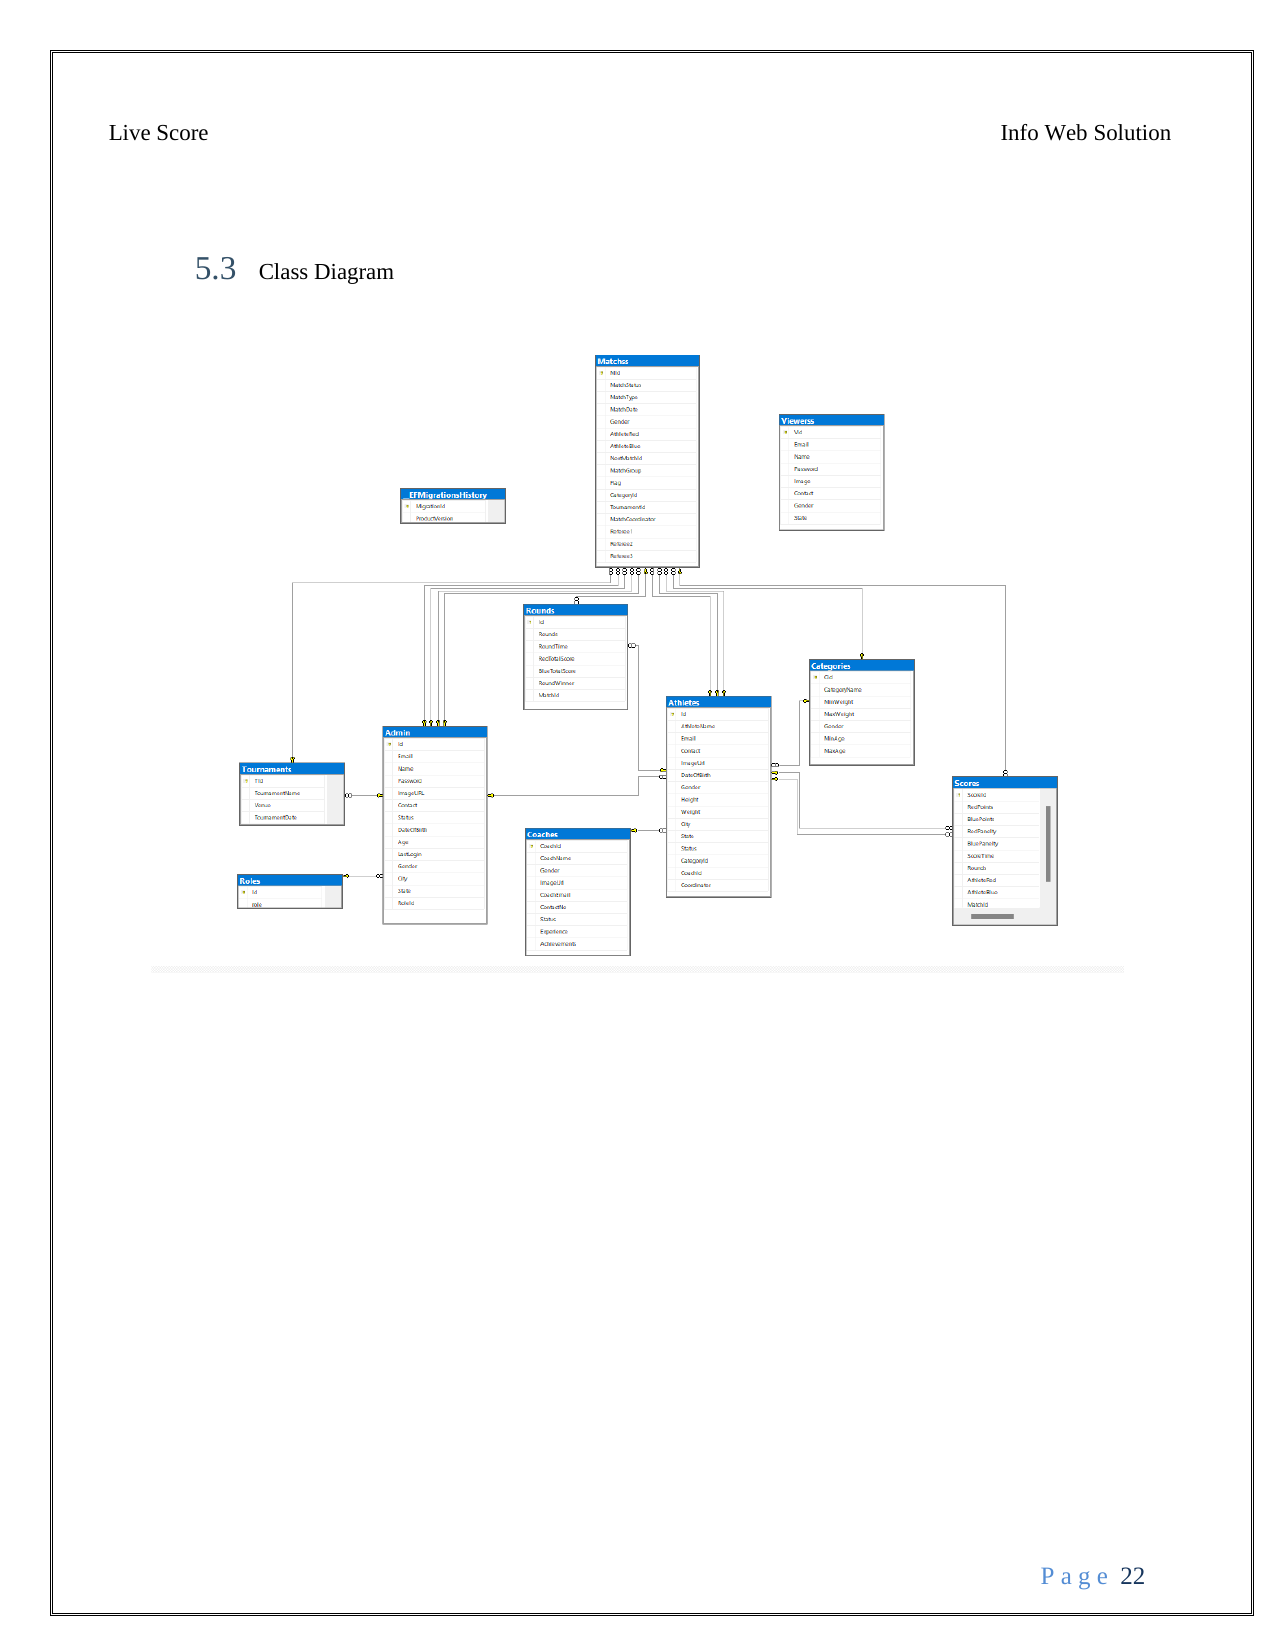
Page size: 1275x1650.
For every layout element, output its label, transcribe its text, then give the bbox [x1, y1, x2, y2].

picture [151, 355, 1124, 973]
list Class Diagram [194, 248, 1251, 287]
